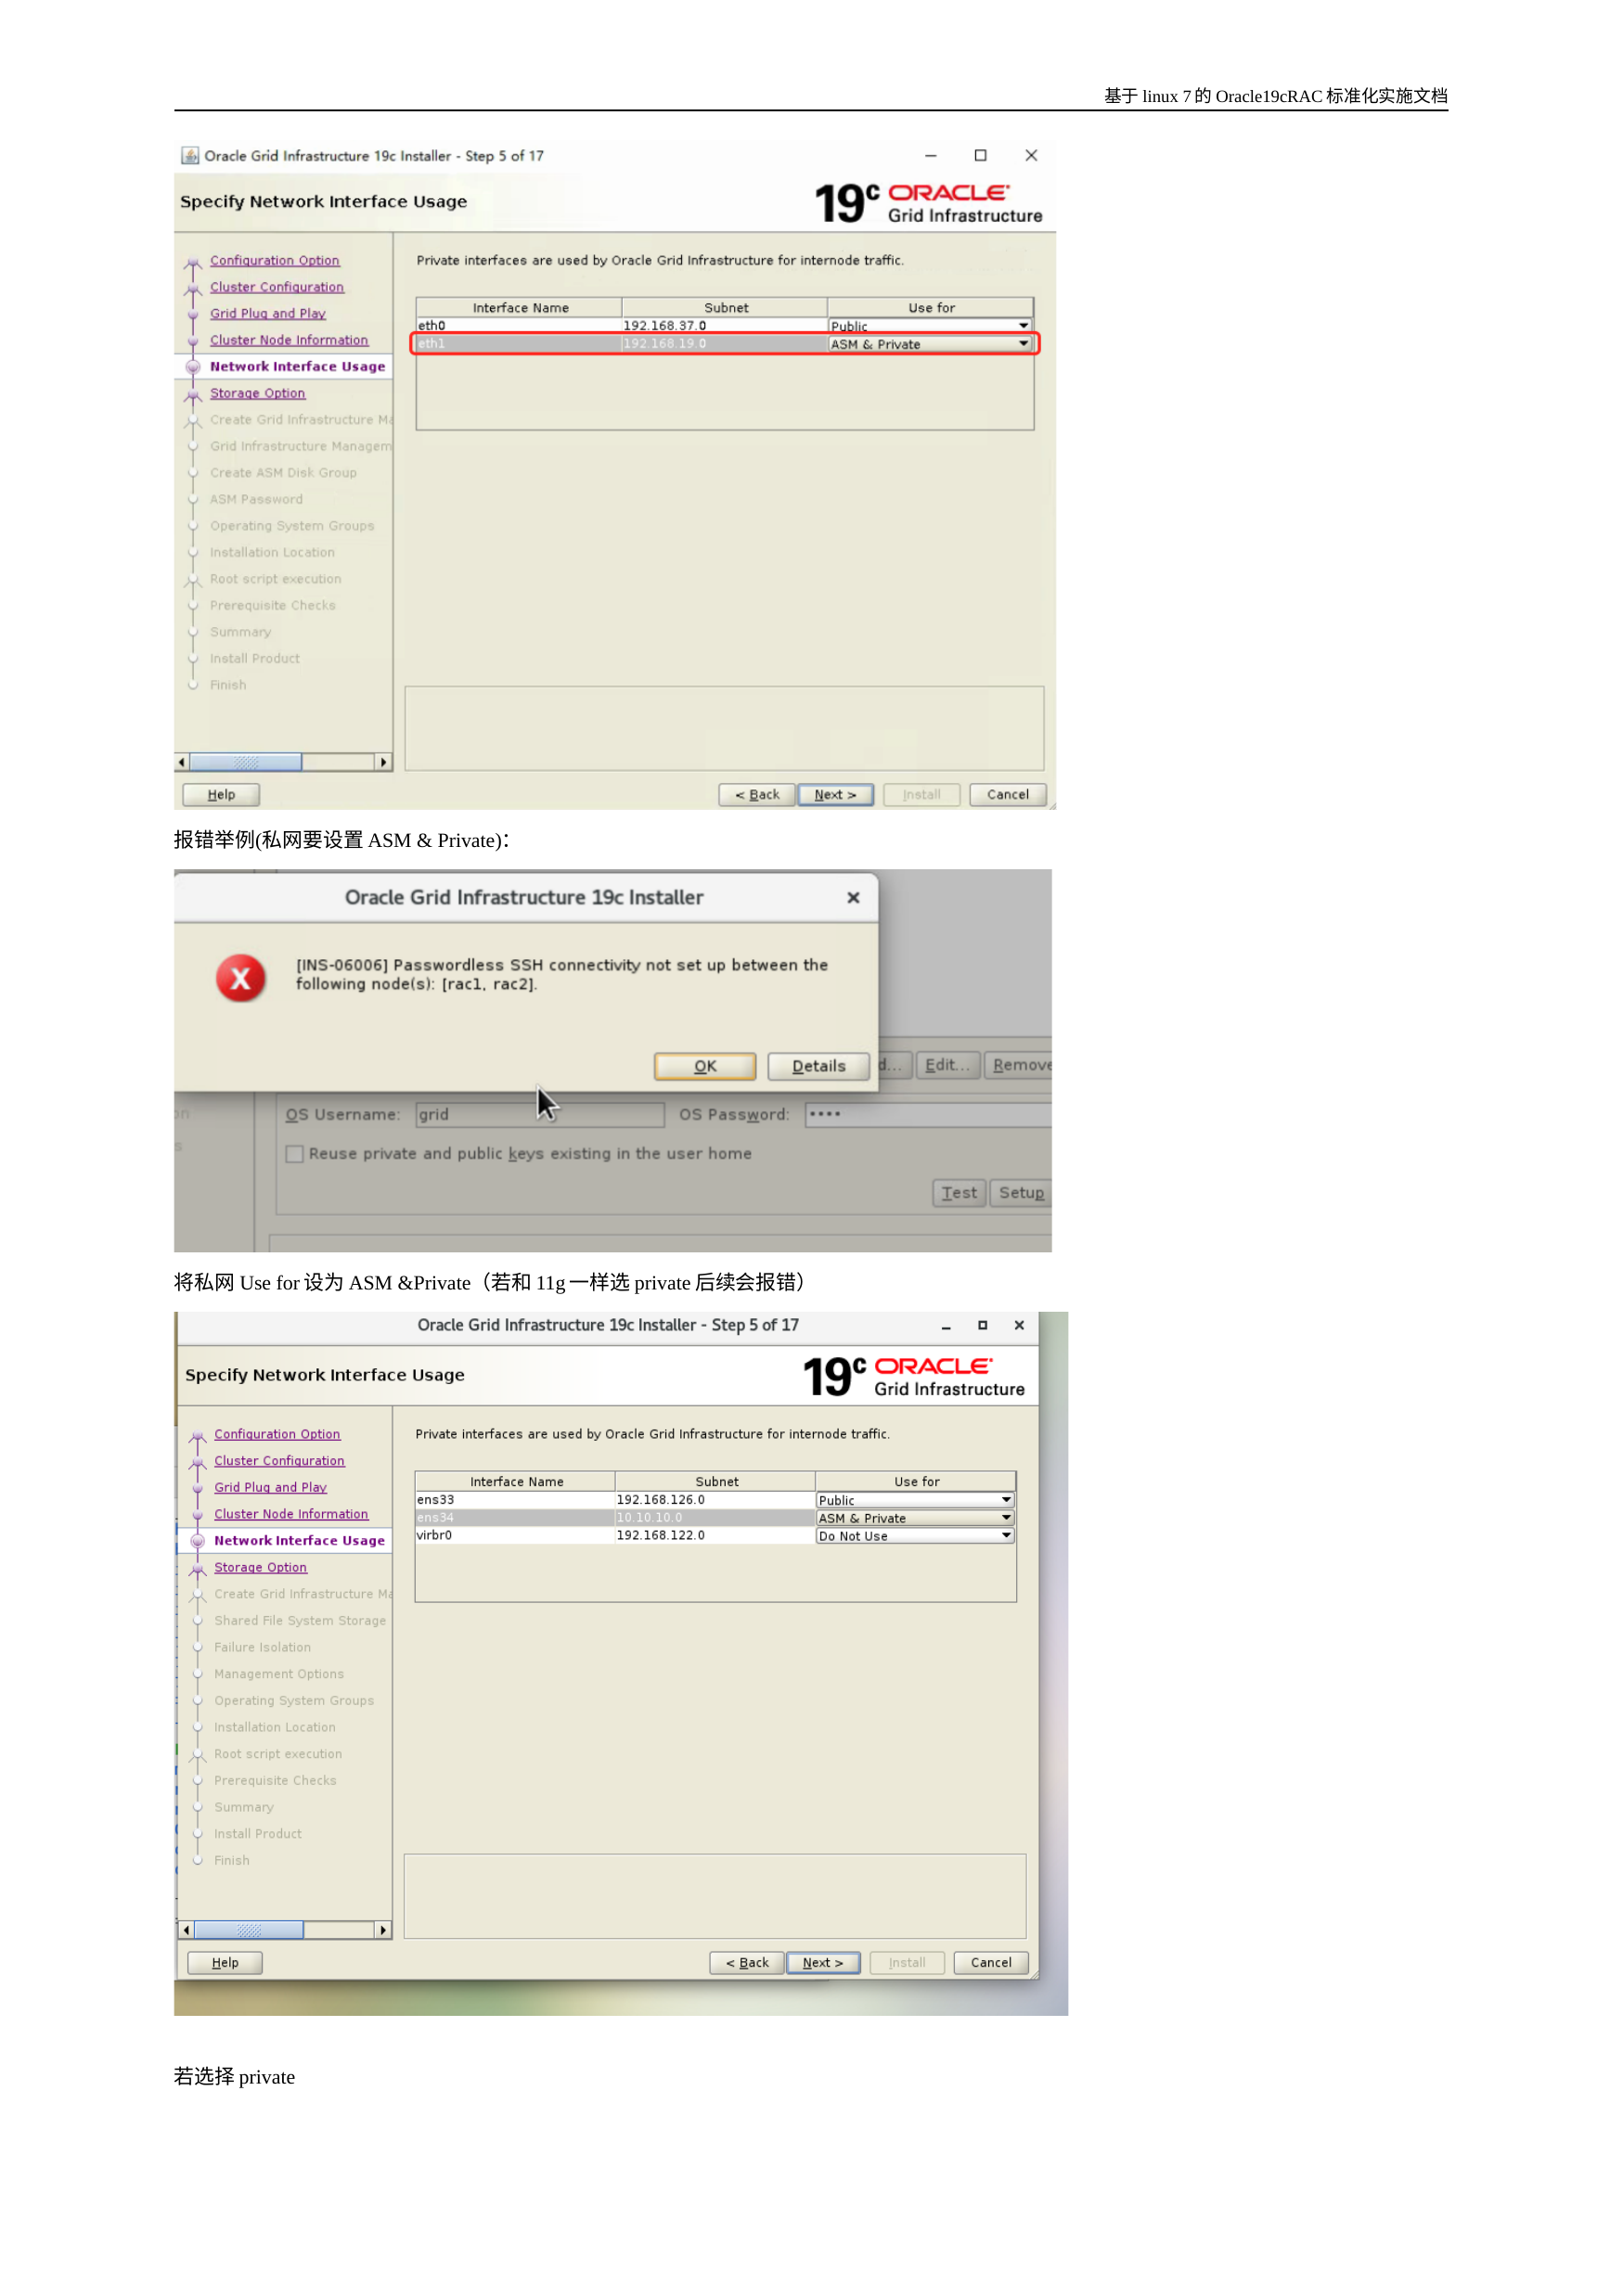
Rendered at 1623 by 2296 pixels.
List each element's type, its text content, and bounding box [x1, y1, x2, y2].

picture [174, 1312, 1069, 2016]
picture [174, 140, 1057, 810]
text 将私网 Use for设为ASM &Private（若和11g一样选private后续会报错） [174, 1265, 1449, 1297]
text 若选择private [174, 2059, 1449, 2091]
picture [174, 869, 1052, 1252]
text 报错举例(私网要设置ASM & Private)： [174, 824, 1449, 855]
